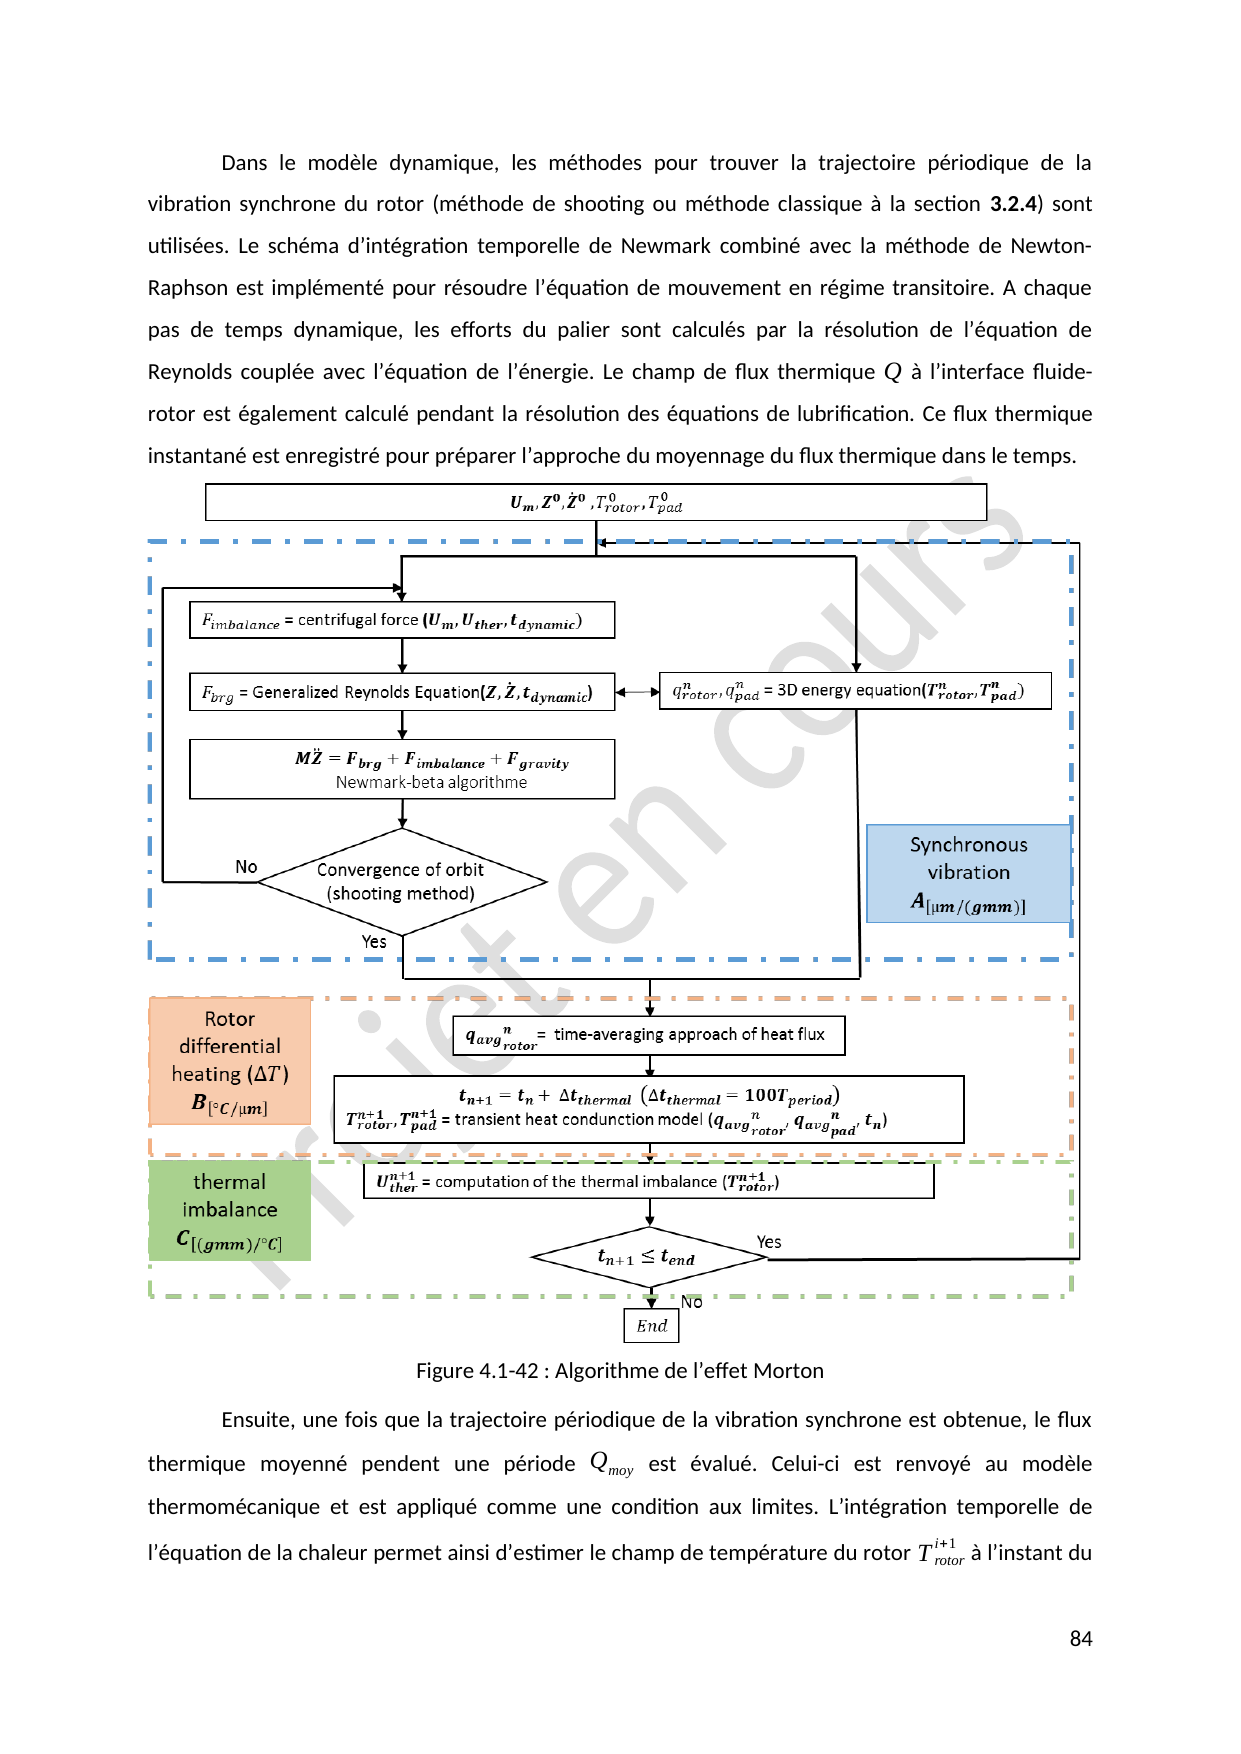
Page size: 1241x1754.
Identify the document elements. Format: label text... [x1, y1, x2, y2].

picture [147, 483, 1081, 1343]
text Dans le modèle dynamique, les méthodes pour trouver la trajectoire périodique de la vibration synchrone du rotor (méthode de shooting ou méthode classique à la section 3.2.4) sont utilisées. Le schéma d’intégration temporelle de Newmark combiné avec la méthode de Newton-Raphson est implémenté pour résoudre l’équation de mouvement en régime transitoire. A chaque pas de temps dynamique, les efforts du palier sont calculés par la résolution de l’équation de Reynolds couplée avec l’équation de l’énergie. Le champ de flux thermique à l’interface fluide-rotor est également calculé pendant la résolution des équations de lubrification. Ce flux thermique instantané est enregistré pour préparer l’approche du moyennage du flux thermique dans le temps. [148, 148, 1093, 469]
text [148, 1405, 1093, 1569]
